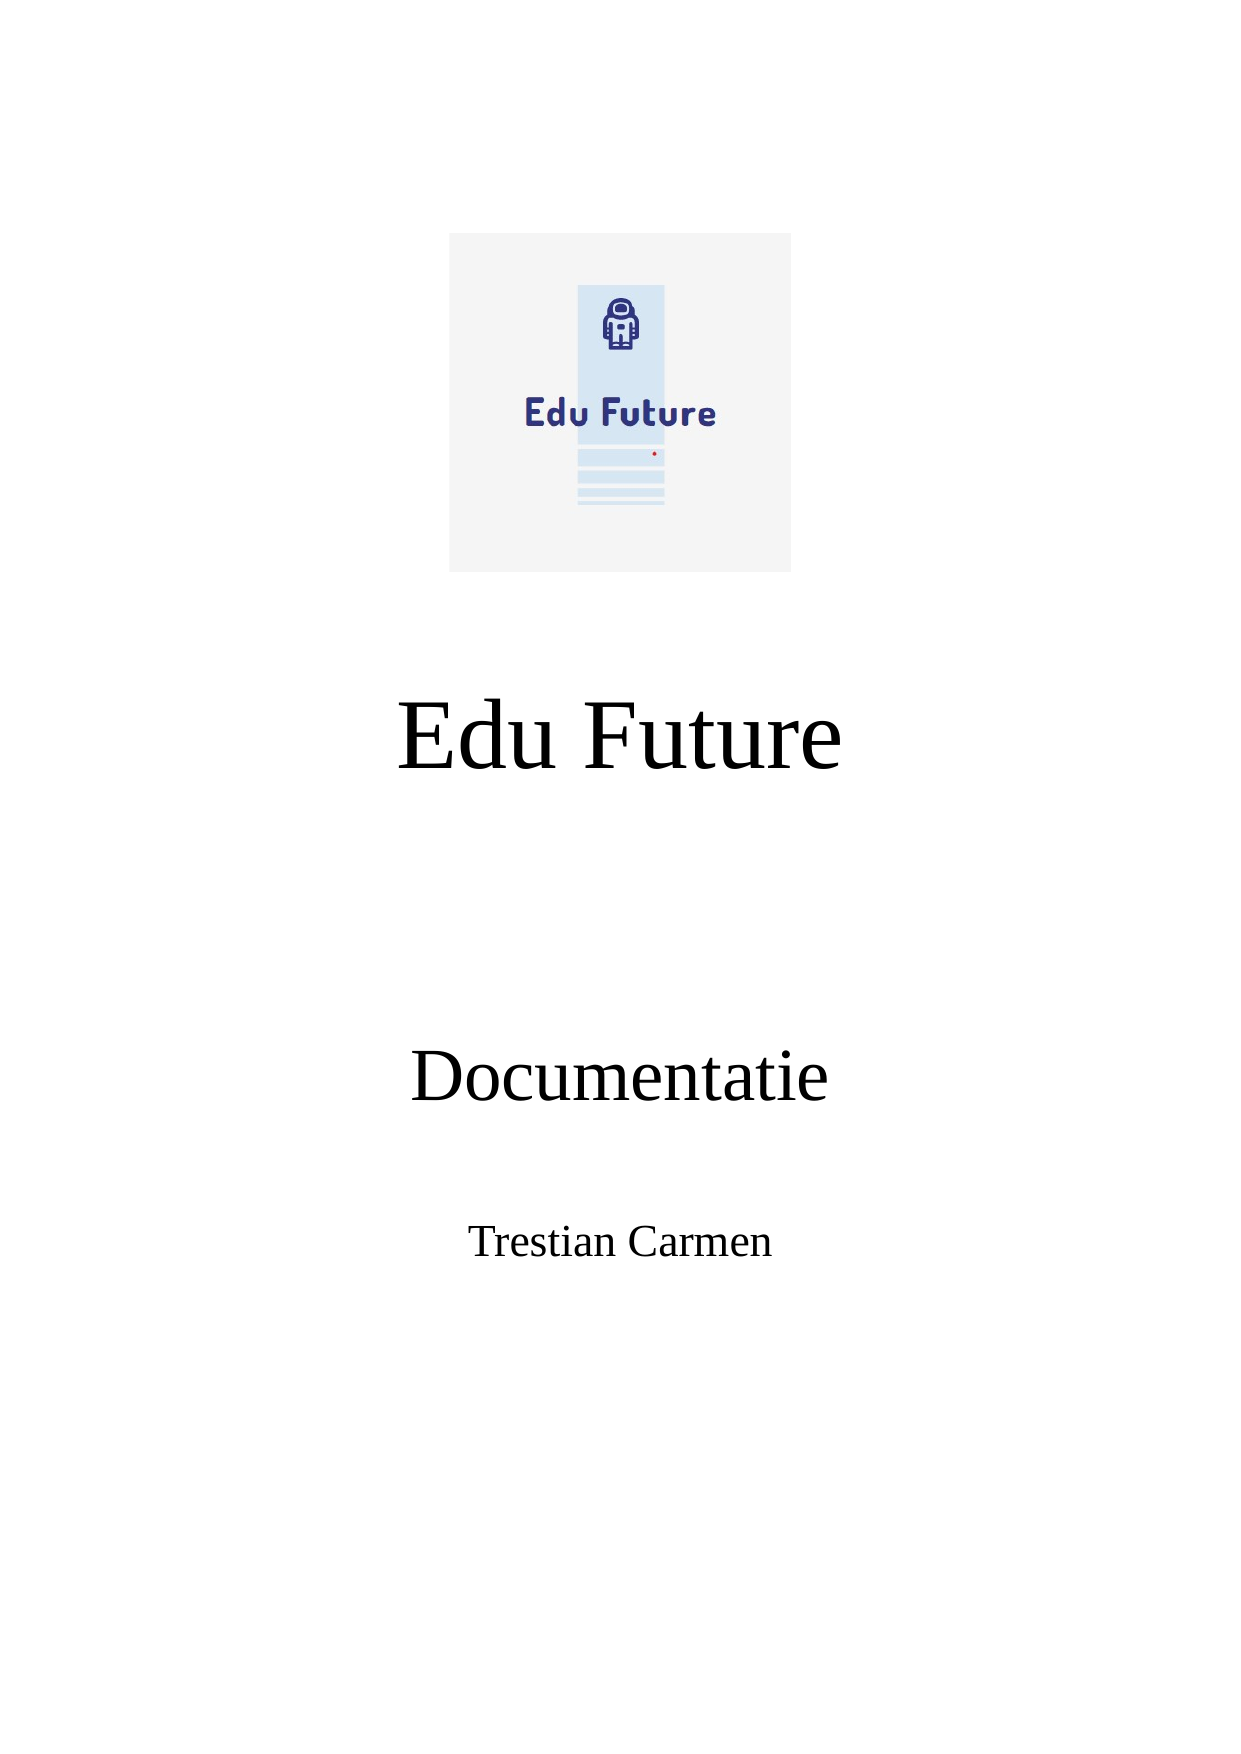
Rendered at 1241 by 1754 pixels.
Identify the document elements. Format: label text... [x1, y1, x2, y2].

text Edu Future [150, 674, 1090, 789]
picture [449, 233, 791, 572]
text Trestian Carmen [150, 1213, 1090, 1266]
text Documentatie [150, 1030, 1090, 1116]
